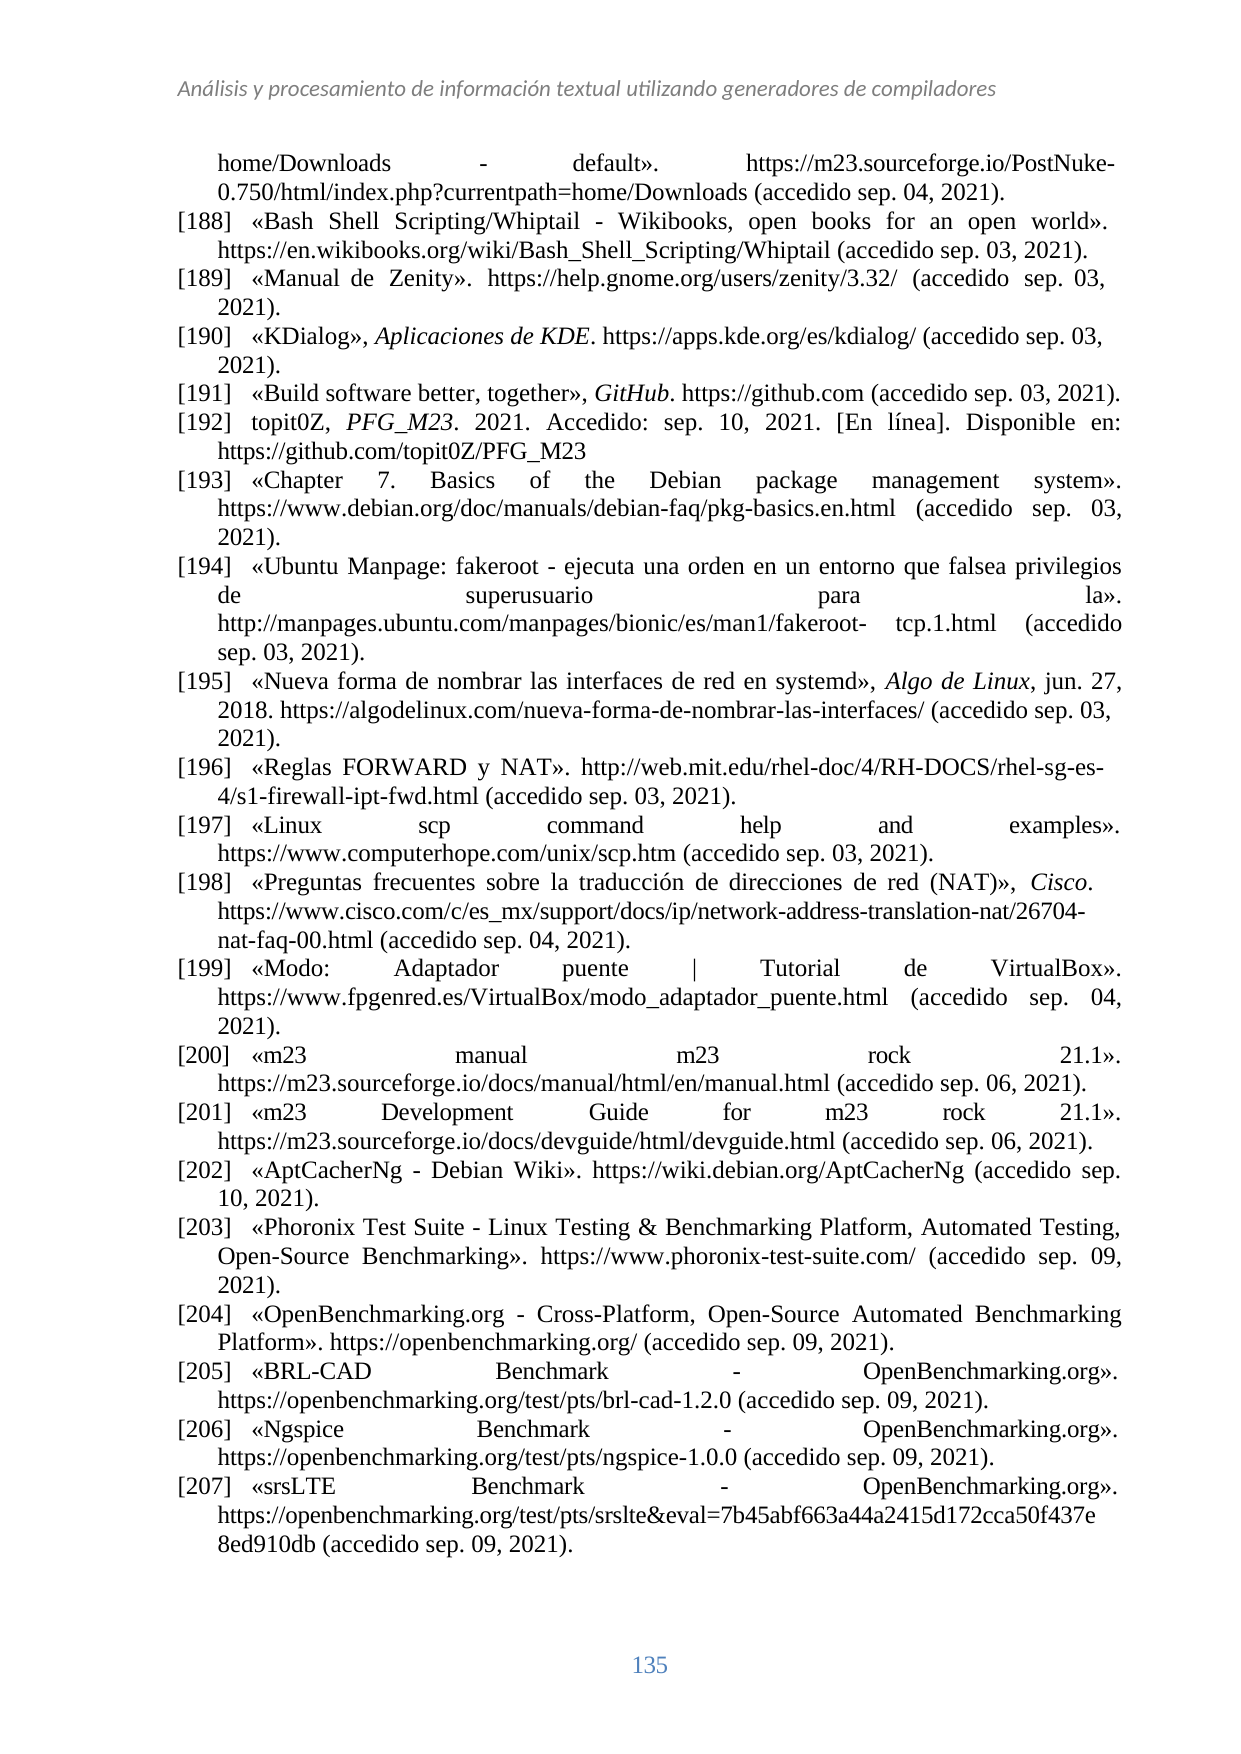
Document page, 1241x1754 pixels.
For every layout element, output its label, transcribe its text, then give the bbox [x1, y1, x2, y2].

text 135 [151, 1650, 1149, 1679]
list «Ngspice Benchmark - OpenBenchmarking.org». https://openbenchmarking.org/test/pts/ngspice-1.0.0 (accedido sep. 09, 2021). [177, 1414, 1122, 1471]
list «srsLTE Benchmark - OpenBenchmarking.org». https://openbenchmarking.org/test/pts/srslte&eval=7b45abf663a44a2415d172cca50f437e 8ed910db (accedido sep. 09, 2021). [177, 1471, 1122, 1557]
list «AptCacherNg - Debian Wiki». https://wiki.debian.org/AptCacherNg (accedido sep. 10, 2021). [177, 1155, 1122, 1212]
list «BRL-CAD Benchmark - OpenBenchmarking.org». https://openbenchmarking.org/test/pts/brl-cad-1.2.0 (accedido sep. 09, 2021). [177, 1356, 1122, 1414]
list «Chapter 7. Basics of the Debian package management system». https://www.debian.org/doc/manuals/debian-faq/pkg-basics.en.html (accedido sep. 03, 2021). [177, 465, 1122, 551]
list «KDialog», Aplicaciones de KDE. https://apps.kde.org/es/kdialog/ (accedido sep. 03, 2021). [177, 321, 1122, 378]
list «OpenBenchmarking.org - Cross-Platform, Open-Source Automated Benchmarking Platform». https://openbenchmarking.org/ (accedido sep. 09, 2021). [177, 1299, 1123, 1356]
text https://m23.sourceforge.io/docs/manual/html/en/manual.html (accedido sep. 06, 2021). [217, 1068, 1173, 1097]
list topit0Z, PFG_M23. 2021. Accedido: sep. 10, 2021. [En línea]. Disponible en: https://github.com/topit0Z/PFG_M23 [177, 407, 1122, 465]
list «Modo: Adaptador puente | Tutorial de VirtualBox». https://www.fpgenred.es/VirtualBox/modo_adaptador_puente.html (accedido sep. 04, 2021). [177, 953, 1122, 1040]
list «Reglas FORWARD y NAT». http://web.mit.edu/rhel-doc/4/RH-DOCS/rhel-sg-es- 4/s1-firewall-ipt-fwd.html (accedido sep. 03, 2021). [177, 752, 1122, 810]
list «Build software better, together», GitHub. https://github.com (accedido sep. 03, 2021). [177, 378, 1173, 407]
list «Preguntas frecuentes sobre la traducción de direcciones de red (NAT)», Cisco. https://www.cisco.com/c/es_mx/support/docs/ip/network-address-translation-nat/26704- nat-faq-00.html (accedido sep. 04, 2021). [177, 867, 1122, 953]
text 2021). [217, 723, 1173, 752]
list «Linux scp command help and examples». https://www.computerhope.com/unix/scp.htm (accedido sep. 03, 2021). [177, 810, 1122, 867]
list «Bash Shell Scripting/Whiptail - Wikibooks, open books for an open world». https://en.wikibooks.org/wiki/Bash_Shell_Scripting/Whiptail (accedido sep. 03, 2021). [177, 206, 1122, 263]
list «m23 Development Guide for m23 rock 21.1». https://m23.sourceforge.io/docs/devguide/html/devguide.html (accedido sep. 06, 2021). [177, 1097, 1122, 1155]
list «Phoronix Test Suite - Linux Testing & Benchmarking Platform, Automated Testing, Open-Source Benchmarking». https://www.phoronix-test-suite.com/ (accedido sep. 09, 2021). [177, 1212, 1122, 1298]
list «Manual de Zenity». https://help.gnome.org/users/zenity/3.32/ (accedido sep. 03, 2021). [177, 263, 1122, 321]
list «Ubuntu Manpage: fakeroot - ejecuta una orden en un entorno que falsea privilegios de superusuario para la». http://manpages.ubuntu.com/manpages/bionic/es/man1/fakeroot- tcp.1.html (accedido sep. 03, 2021). [177, 551, 1122, 666]
text home/Downloads - default». https://m23.sourceforge.io/PostNuke- 0.750/html/index.php?currentpath=home/Downloads (accedido sep. 04, 2021). [217, 148, 1122, 206]
list «m23 manual m23 rock 21.1». [177, 1040, 1173, 1068]
list «Nueva forma de nombrar las interfaces de red en systemd», Algo de Linux, jun. 27, 2018. https://algodelinux.com/nueva-forma-de-nombrar-las-interfaces/ (accedido sep. 03, [177, 666, 1122, 723]
